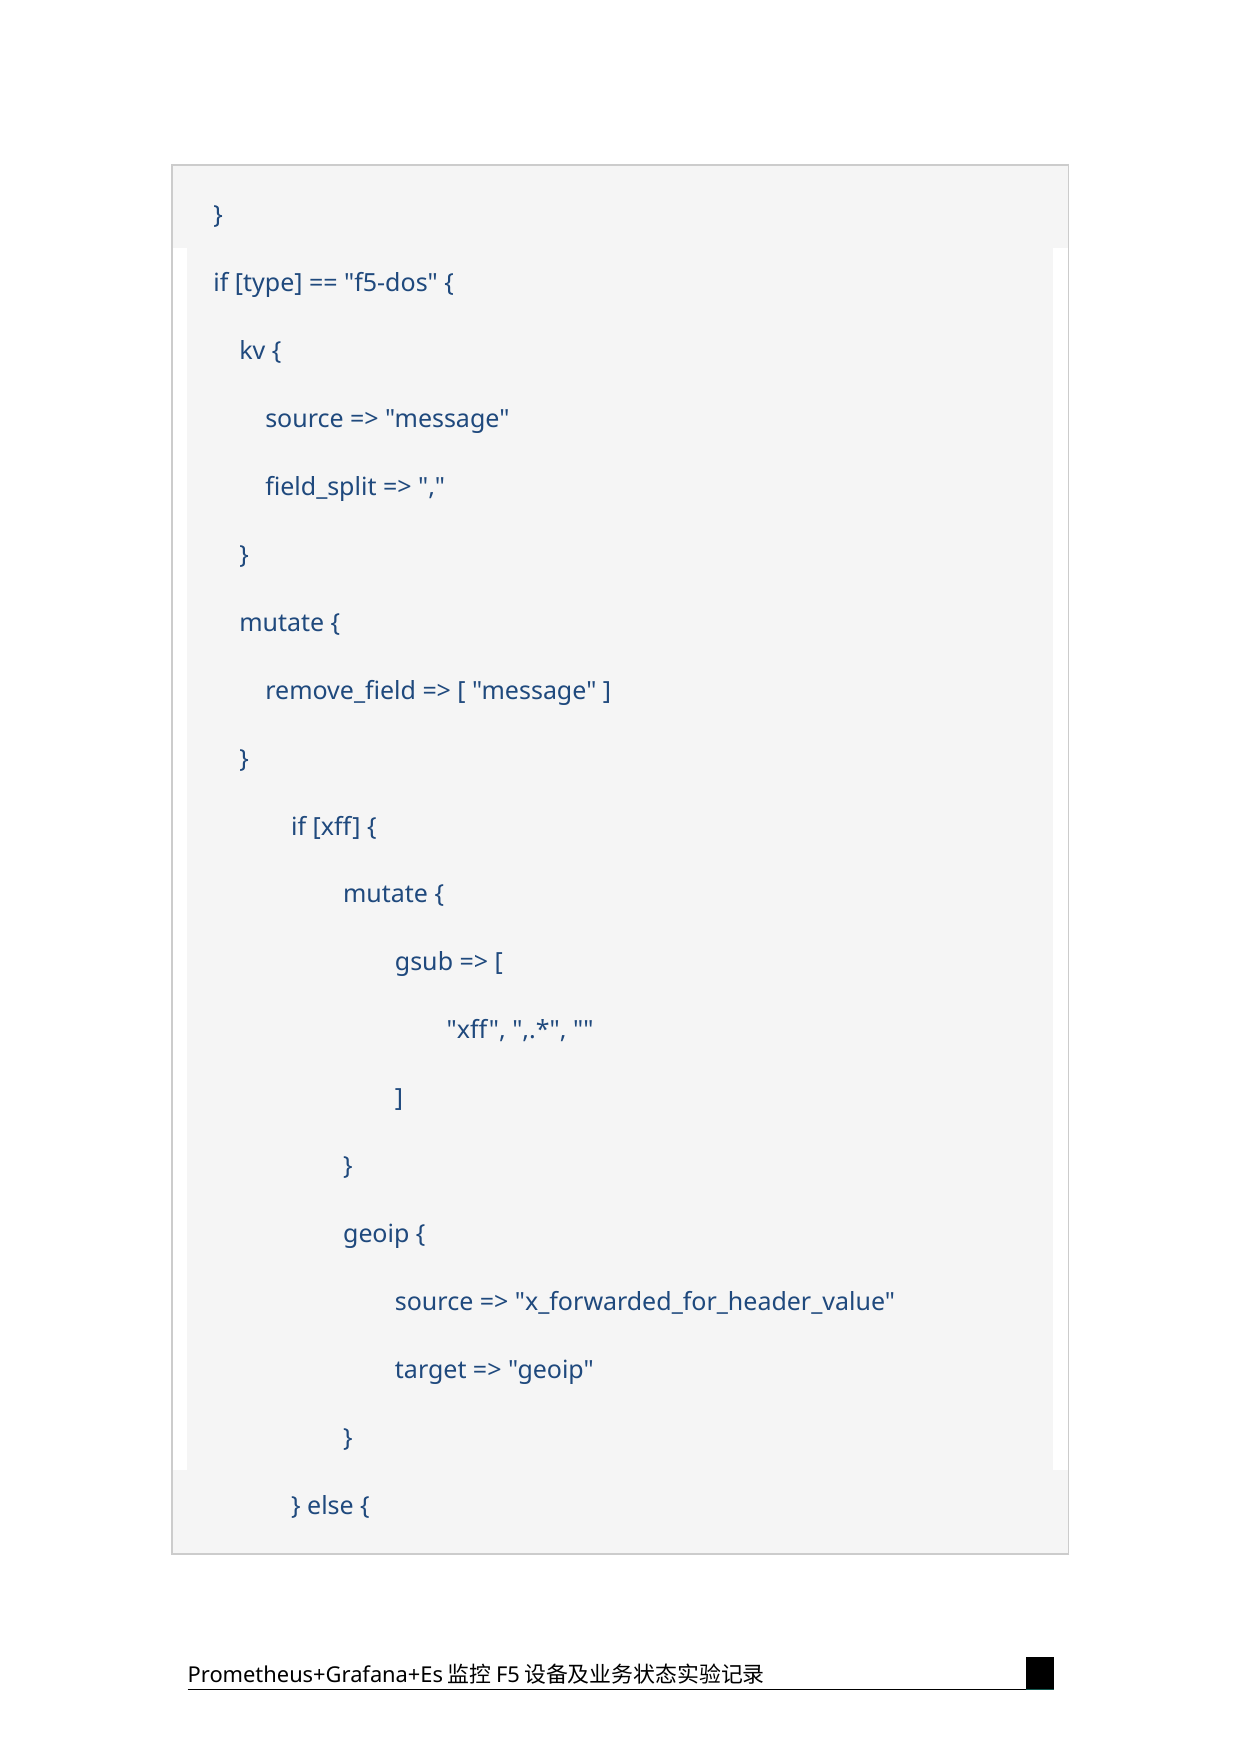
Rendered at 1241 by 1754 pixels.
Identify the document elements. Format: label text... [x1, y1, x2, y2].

text if [type] == "f5-dos" { [187, 248, 1053, 316]
text source => "x_forwarded_for_header_value" [187, 1267, 1053, 1334]
text } else { [173, 1454, 1068, 1553]
text geoip { [187, 1199, 1053, 1267]
text target => "geoip" [187, 1334, 1053, 1402]
text field_split => "," [187, 452, 1053, 519]
text } [187, 1402, 1053, 1454]
text } [187, 1131, 1053, 1199]
text } [187, 723, 1053, 791]
text } [173, 166, 1068, 248]
text if [xff] { [187, 791, 1053, 859]
text mutate { [187, 587, 1053, 655]
text mutate { [187, 859, 1053, 927]
text remove_field => [ "message" ] [187, 655, 1053, 723]
text "xff", ",.*", "" [187, 995, 1053, 1063]
text kv { [187, 316, 1053, 384]
text } [187, 519, 1053, 587]
text gsub => [ [187, 927, 1053, 995]
text source => "message" [187, 384, 1053, 452]
text ] [187, 1063, 1053, 1131]
